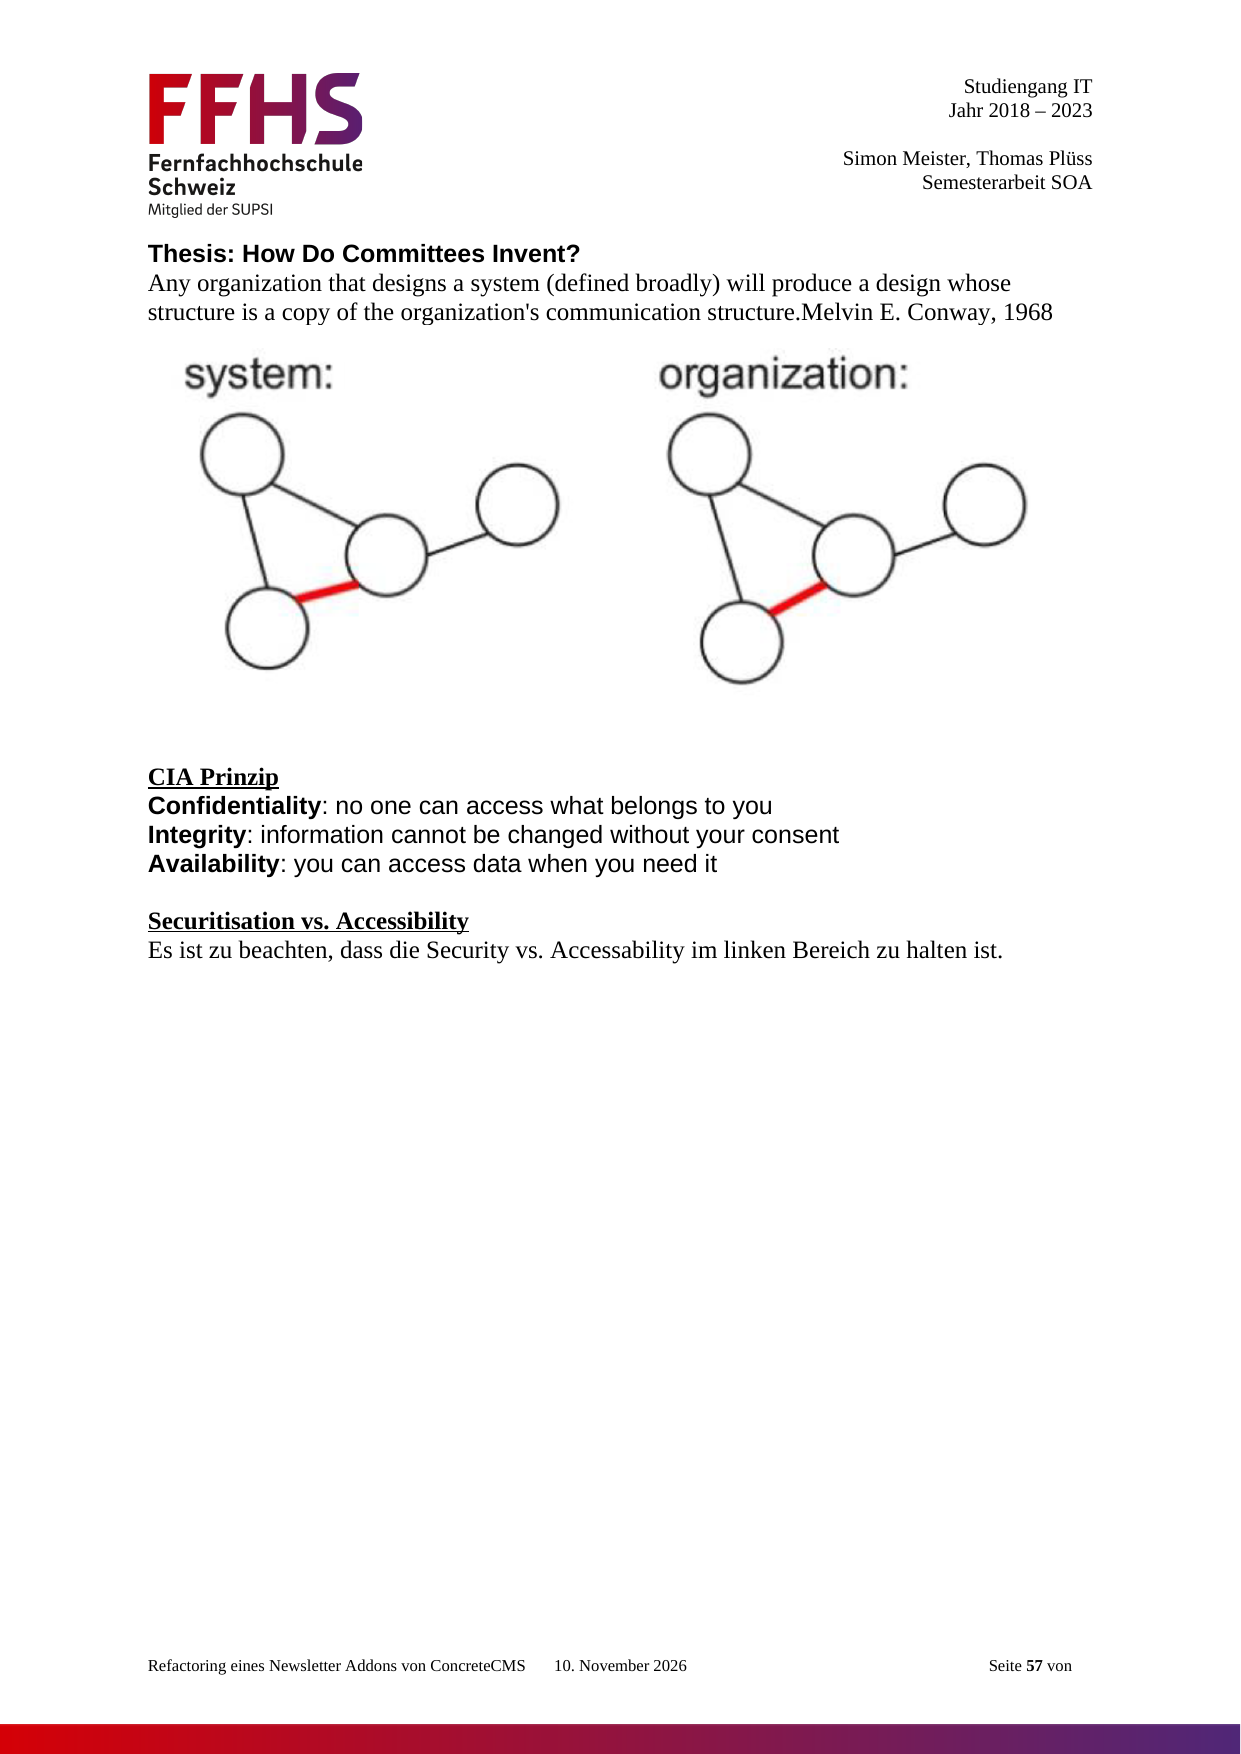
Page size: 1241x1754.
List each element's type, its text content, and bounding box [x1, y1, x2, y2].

text Integrity: information cannot be changed without your consent [148, 820, 1092, 848]
picture [147, 325, 1088, 734]
text Any organization that designs a system (defined broadly) will produce a design whose structure is a copy of the organization's communication structure.Melvin E. Conway, 1968 [148, 268, 1092, 326]
text Securitisation vs. Accessibility [148, 906, 1092, 935]
text Es ist zu beachten, dass die Security vs. Accessability im linken Bereich zu halten ist. [148, 935, 1092, 963]
text CIA Prinzip [148, 762, 1092, 791]
text Confidentiality: no one can access what belongs to you [148, 791, 1092, 820]
text Thesis: How Do Committees Invent? [148, 239, 1092, 268]
picture [148, 73, 363, 218]
text Availability: you can access data when you need it [148, 848, 1092, 877]
picture [0, 1724, 1241, 1754]
